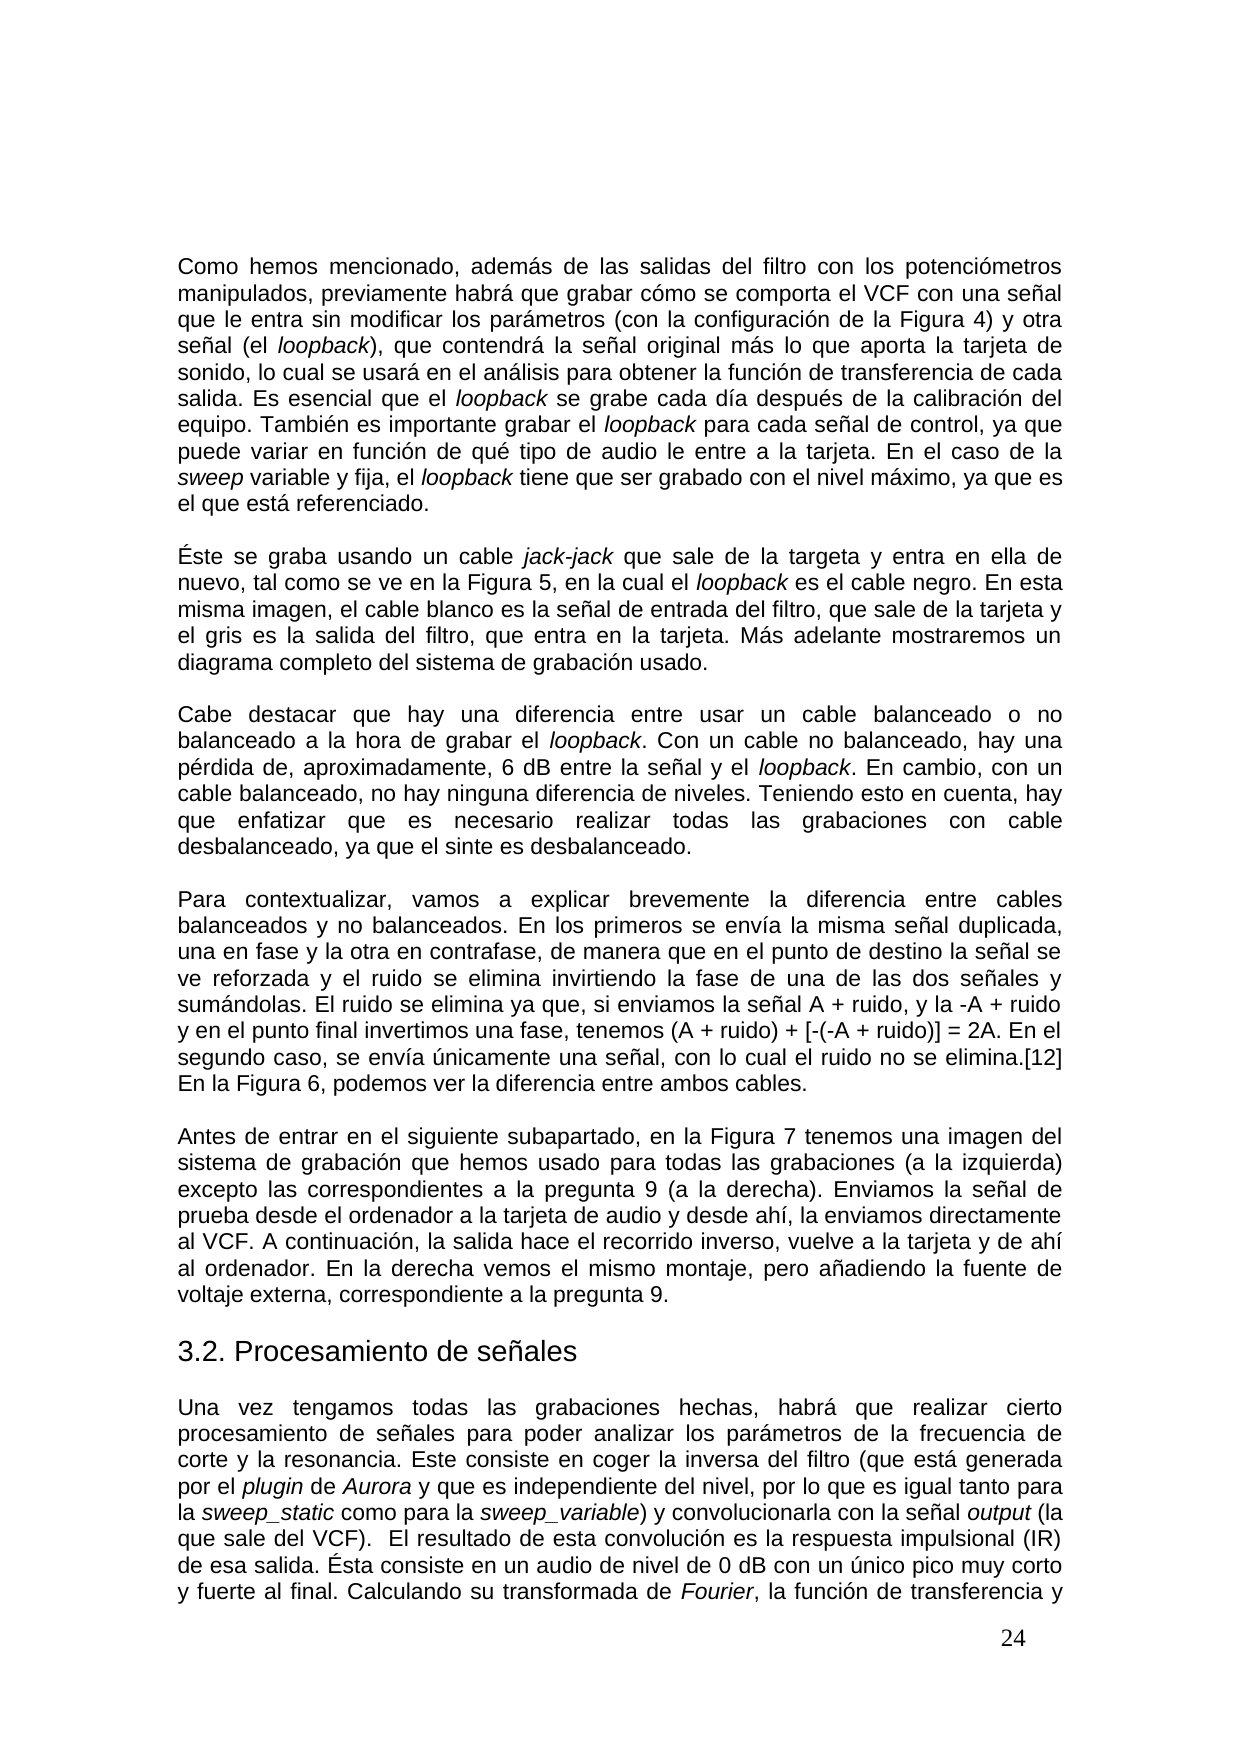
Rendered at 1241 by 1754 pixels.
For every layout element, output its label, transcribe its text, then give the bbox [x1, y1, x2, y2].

text Antes de entrar en el siguiente subapartado, en la Figura 7 tenemos una imagen del sistema de grabación que hemos usado para todas las grabaciones (a la izquierda) excepto las correspondientes a la pregunta 9 (a la derecha). Enviamos la señal de prueba desde el ordenador a la tarjeta de audio y desde ahí, la enviamos directamente al VCF. A continuación, la salida hace el recorrido inverso, vuelve a la tarjeta y de ahí al ordenador. En la derecha vemos el mismo montaje, pero añadiendo la fuente de voltaje externa, correspondiente a la pregunta 9. [177, 1123, 1063, 1307]
text Como hemos mencionado, además de las salidas del filtro con los potenciómetros manipulados, previamente habrá que grabar cómo se comporta el VCF con una señal que le entra sin modificar los parámetros (con la configuración de la Figura 4) y otra señal (el loopback), que contendrá la señal original más lo que aporta la tarjeta de sonido, lo cual se usará en el análisis para obtener la función de transferencia de cada salida. Es esencial que el loopback se grabe cada día después de la calibración del equipo. También es importante grabar el loopback para cada señal de control, ya que puede variar en función de qué tipo de audio le entre a la tarjeta. En el caso de la sweep variable y fija, el loopback tiene que ser grabado con el nivel máximo, ya que es el que está referenciado. [177, 253, 1063, 517]
text Para contextualizar, vamos a explicar brevemente la diferencia entre cables balanceados y no balanceados. En los primeros se envía la misma señal duplicada, una en fase y la otra en contrafase, de manera que en el punto de destino la señal se ve reforzada y el ruido se elimina invirtiendo la fase de una de las dos señales y sumándolas. El ruido se elimina ya que, si enviamos la señal A + ruido, y la -A + ruido y en el punto final invertimos una fase, tenemos (A + ruido) + [-(-A + ruido)] = 2A. En el segundo caso, se envía únicamente una señal, con lo cual el ruido no se elimina.[12] En la Figura 6, podemos ver la diferencia entre ambos cables. [177, 886, 1063, 1096]
text Éste se graba usando un cable jack-jack que sale de la targeta y entra en ella de nuevo, tal como se ve en la Figura 5, en la cual el loopback es el cable negro. En esta misma imagen, el cable blanco es la señal de entrada del filtro, que sale de la tarjeta y el gris es la salida del filtro, que entra en la tarjeta. Más adelante mostraremos un diagrama completo del sistema de grabación usado. [177, 543, 1063, 675]
text 3.2. Procesamiento de señales [177, 1334, 1063, 1367]
text Cabe destacar que hay una diferencia entre usar un cable balanceado o no balanceado a la hora de grabar el loopback. Con un cable no balanceado, hay una pérdida de, aproximadamente, 6 dB entre la señal y el loopback. En cambio, con un cable balanceado, no hay ninguna diferencia de niveles. Teniendo esto en cuenta, hay que enfatizar que es necesario realizar todas las grabaciones con cable desbalanceado, ya que el sinte es desbalanceado. [177, 701, 1063, 859]
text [177, 1393, 1063, 1604]
